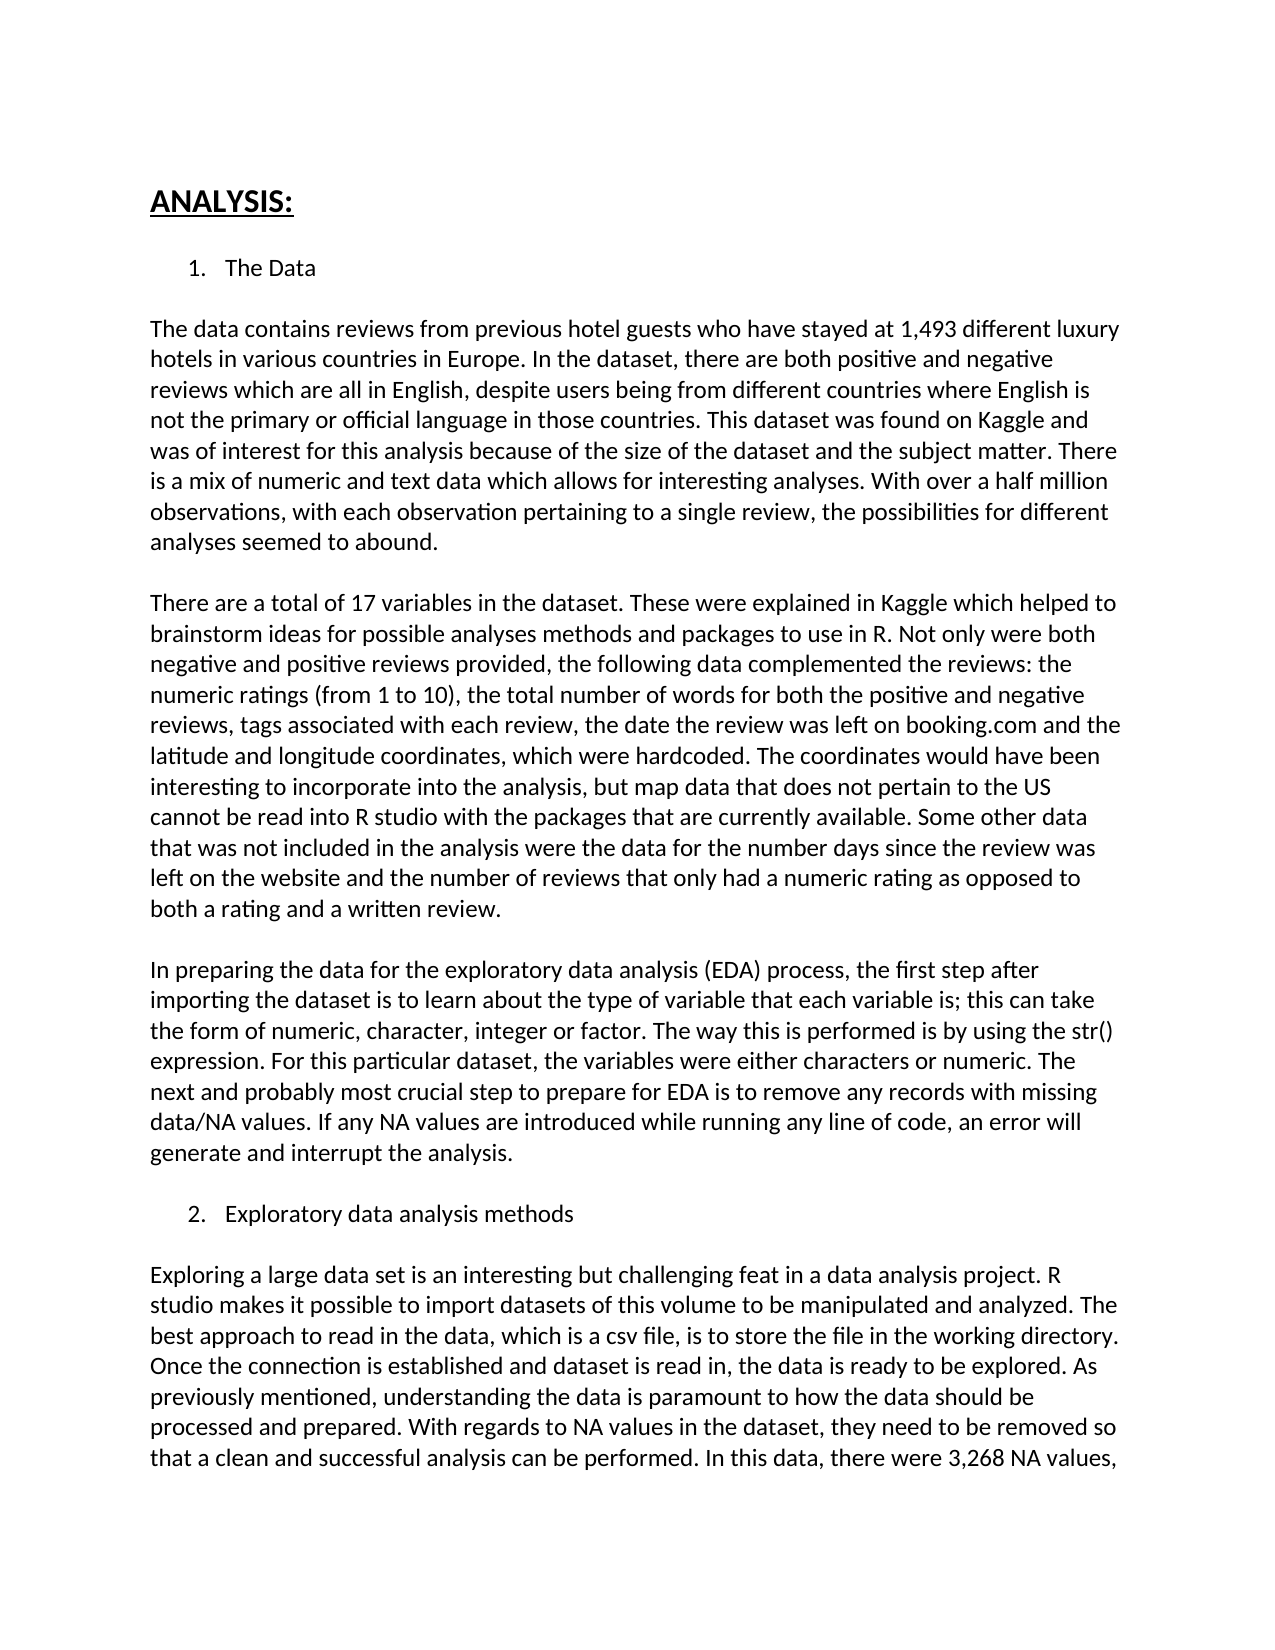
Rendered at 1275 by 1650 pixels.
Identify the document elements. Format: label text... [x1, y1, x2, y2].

list Exploratory data analysis methods [187, 1198, 1125, 1228]
text ANALYSIS: [150, 181, 1125, 221]
text There are a total of 17 variables in the dataset. These were explained in Kaggle which helped to brainstorm ideas for possible analyses methods and packages to use in R. Not only were both negative and positive reviews provided, the following data complemented the reviews: the numeric ratings (from 1 to 10), the total number of words for both the positive and negative reviews, tags associated with each review, the date the review was left on booking.com and the latitude and longitude coordinates, which were hardcoded. The coordinates would have been interesting to incorporate into the analysis, but map data that does not pertain to the US cannot be read into R studio with the packages that are currently available. Some other data that was not included in the analysis were the data for the number days since the review was left on the website and the number of reviews that only had a numeric rating as opposed to both a rating and a written review. [150, 587, 1125, 923]
list The Data [187, 252, 1125, 282]
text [150, 1259, 1125, 1473]
text The data contains reviews from previous hotel guests who have stayed at 1,493 different luxury hotels in various countries in Europe. In the dataset, there are both positive and negative reviews which are all in English, despite users being from different countries where English is not the primary or official language in those countries. This dataset was found on Kaggle and was of interest for this analysis because of the size of the dataset and the subject matter. There is a mix of numeric and text data which allows for interesting analyses. With over a half million observations, with each observation pertaining to a single review, the possibilities for different analyses seemed to abound. [150, 313, 1125, 557]
text In preparing the data for the exploratory data analysis (EDA) process, the first step after importing the dataset is to learn about the type of variable that each variable is; this can take the form of numeric, character, integer or factor. The way this is performed is by using the str() expression. For this particular dataset, the variables were either characters or numeric. The next and probably most crucial step to prepare for EDA is to remove any records with missing data/NA values. If any NA values are introduced while running any line of code, an error will generate and interrupt the analysis. [150, 954, 1125, 1167]
